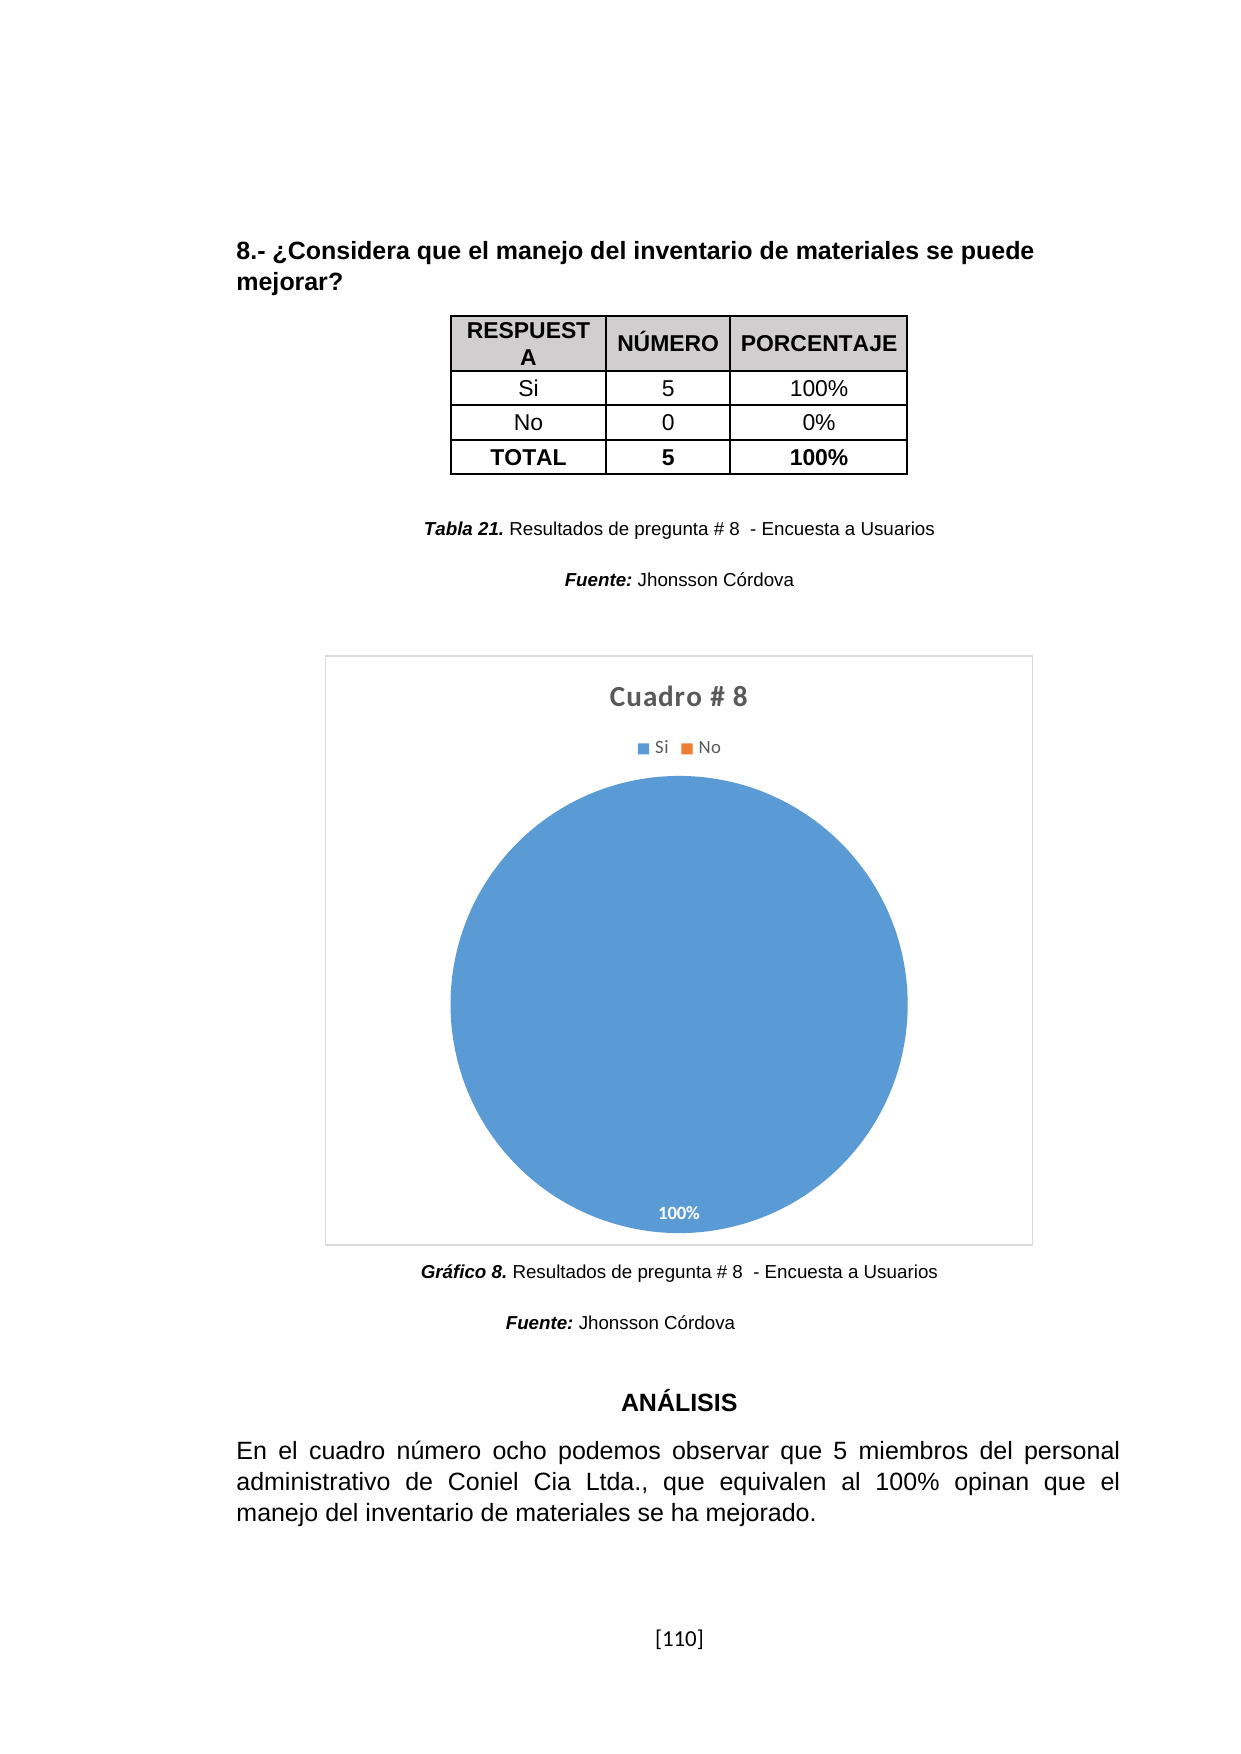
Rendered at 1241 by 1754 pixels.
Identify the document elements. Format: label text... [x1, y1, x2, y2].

text Gráfico 8. Resultados de pregunta # 8 - Encuesta a Usuarios [236, 1260, 1122, 1282]
table_header RESPUESTA [452, 317, 605, 370]
table_cell 0% [731, 406, 906, 438]
table_cell 5 [607, 441, 729, 473]
text 8.- ¿Considera que el manejo del inventario de materiales se puede mejorar? [236, 236, 1122, 296]
table_cell TOTAL [452, 441, 605, 473]
table_cell No [452, 406, 605, 438]
text Tabla 21. Resultados de pregunta # 8 - Encuesta a Usuarios [236, 517, 1122, 539]
table_header PORCENTAJE [731, 317, 906, 370]
text ANÁLISIS [236, 1388, 1122, 1417]
table_header NÚMERO [607, 317, 729, 370]
table_cell Si [452, 372, 605, 404]
text En el cuadro número ocho podemos observar que 5 miembros del personal administrativo de Coniel Cia Ltda., que equivalen al 100% opinan que el manejo del inventario de materiales se ha mejorado. [236, 1436, 1122, 1527]
table_cell 100% [731, 441, 906, 473]
table_cell 0 [607, 406, 729, 438]
table_cell 5 [607, 372, 729, 404]
table_cell 100% [731, 372, 906, 404]
